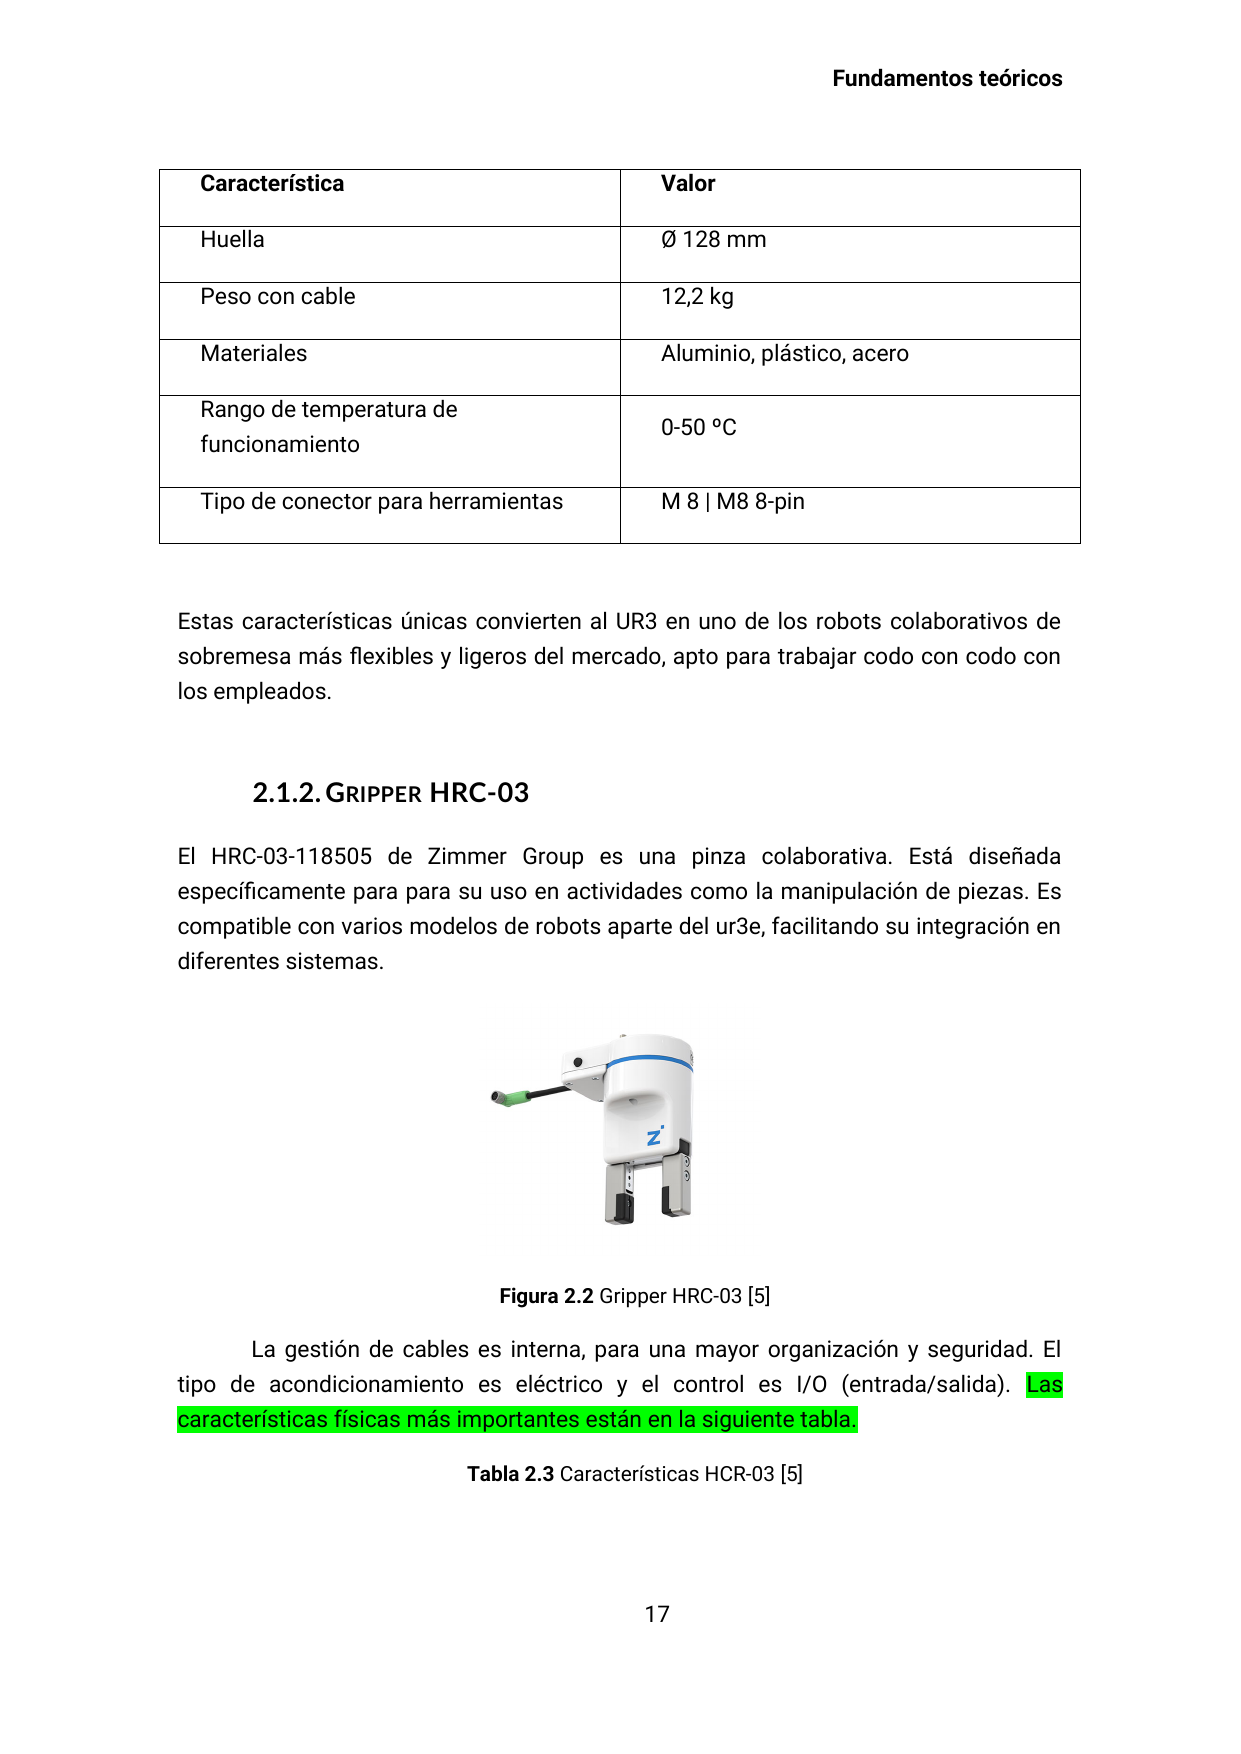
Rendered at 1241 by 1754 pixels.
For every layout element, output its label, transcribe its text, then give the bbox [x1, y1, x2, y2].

subtitle Gripper HRC-03 [252, 775, 1063, 808]
table_cell Materiales [160, 340, 620, 395]
text Estas características únicas convierten al UR3 en uno de los robots colaborativos de sobremesa más flexibles y ligeros del mercado, apto para trabajar codo con codo con los empleados. [177, 608, 1063, 705]
picture [478, 1003, 762, 1256]
text Figura 2.2 Gripper HRC-03 [5] [207, 1284, 1063, 1308]
text Tabla 2.3 Características HCR-03 [5] [207, 1462, 1063, 1487]
table_cell Rango de temperatura de funcionamiento [160, 396, 620, 487]
text El HRC-03-118505 de Zimmer Group es una pinza colaborativa. Está diseñada específicamente para para su uso en actividades como la manipulación de piezas. Es compatible con varios modelos de robots aparte del ur3e, facilitando su integración en diferentes sistemas. [177, 843, 1063, 975]
table_cell Peso con cable [160, 283, 620, 339]
table_cell Tipo de conector para herramientas [160, 488, 620, 543]
table_cell Aluminio, plástico, acero [621, 340, 1080, 395]
table_cell 12,2 kg [621, 283, 1080, 339]
table_cell Ø 128 mm [621, 227, 1080, 282]
table_cell M 8 | M8 8-pin [621, 488, 1080, 543]
text La gestión de cables es interna, para una mayor organización y seguridad. El tipo de acondicionamiento es eléctrico y el control es I/O (entrada/salida). Las características físicas más importantes están en la siguiente tabla. [177, 1337, 1063, 1433]
table_cell 0-50 ºC [621, 396, 1080, 487]
table_cell Huella [160, 227, 620, 282]
table_header Característica [160, 170, 620, 226]
table_header Valor [621, 170, 1080, 226]
